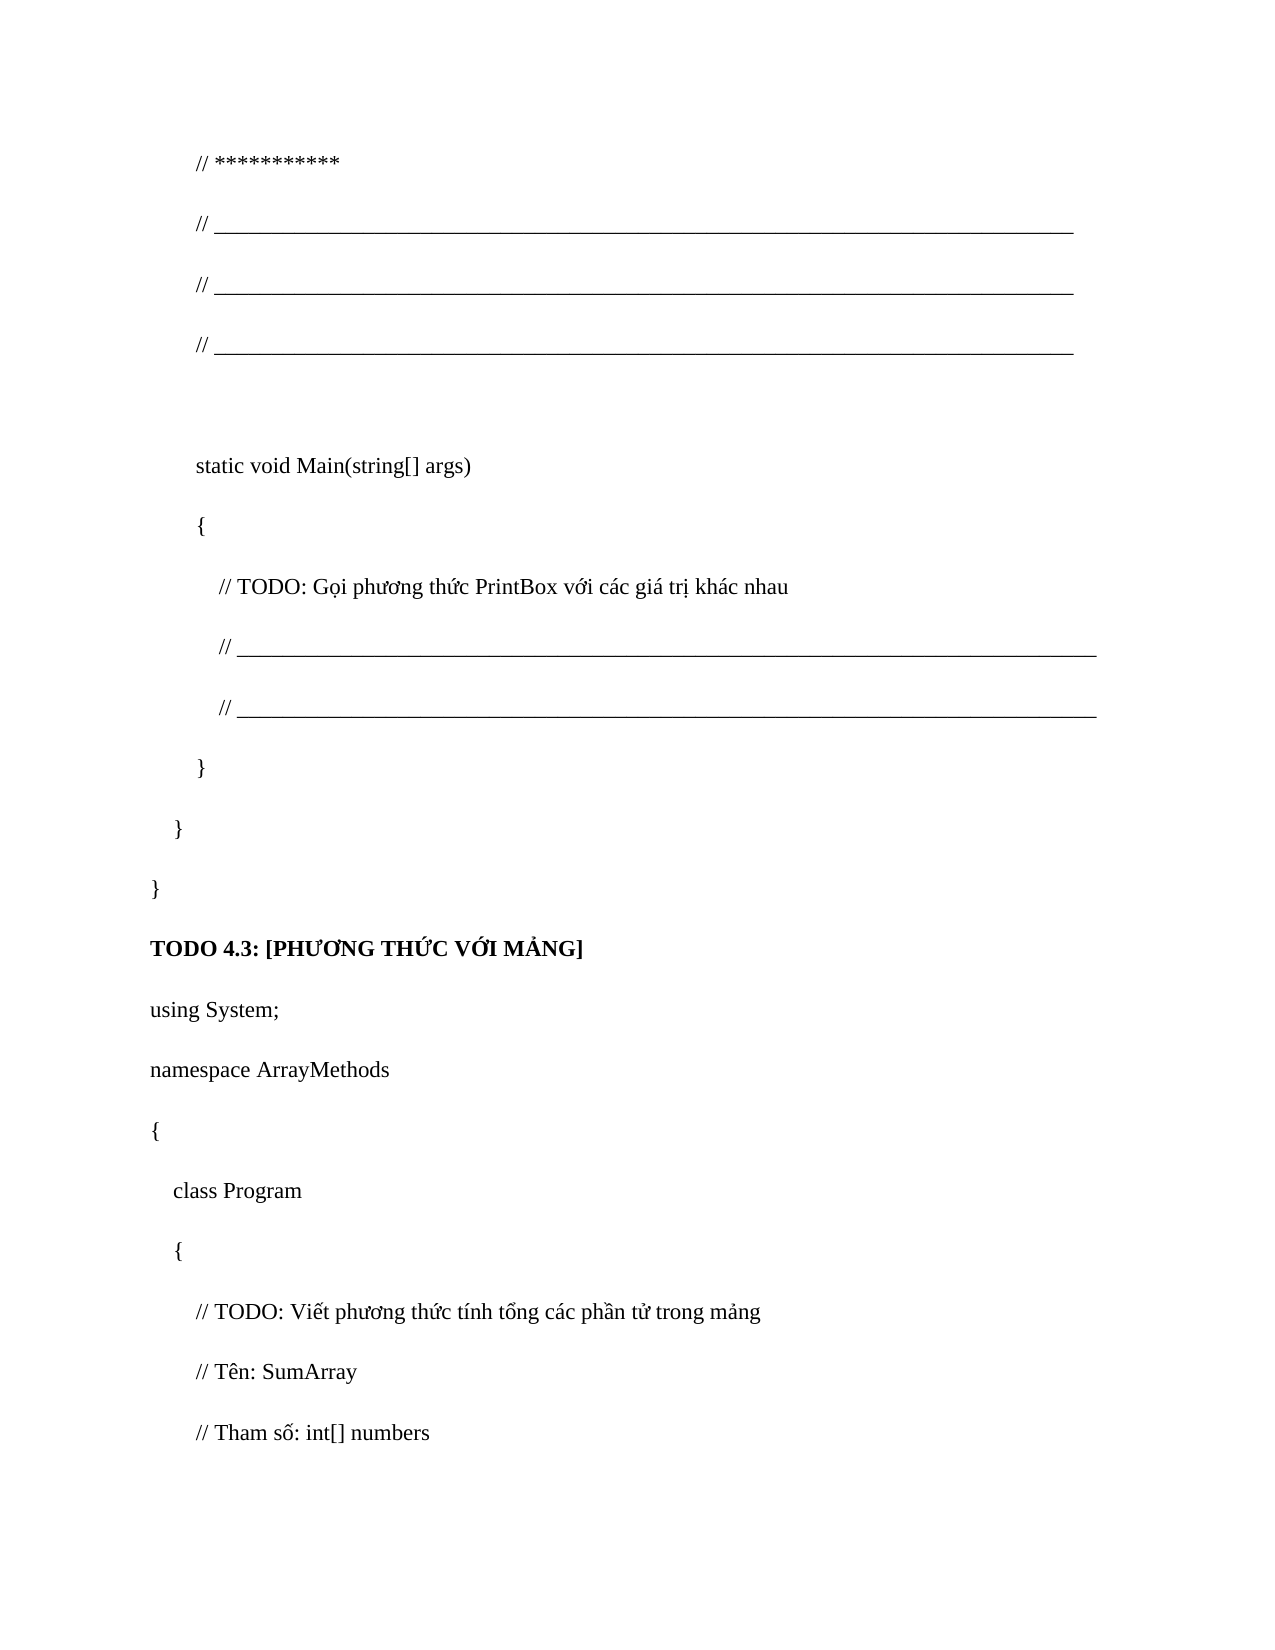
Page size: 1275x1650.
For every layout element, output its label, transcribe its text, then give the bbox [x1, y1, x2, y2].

text static void Main(string[] args) [150, 452, 1125, 478]
text // ___________________________________________________________________________ [150, 210, 1125, 237]
text } [150, 875, 1125, 901]
text { [150, 1117, 1125, 1143]
text // TODO: Viết phương thức tính tổng các phần tử trong mảng [150, 1298, 1125, 1324]
text // ___________________________________________________________________________ [150, 633, 1125, 660]
text // TODO: Gọi phương thức PrintBox với các giá trị khác nhau [150, 573, 1125, 599]
text // ___________________________________________________________________________ [150, 271, 1125, 297]
text } [150, 754, 1125, 781]
text // Tên: SumArray [150, 1358, 1125, 1385]
text { [150, 512, 1125, 539]
text // Tham số: int[] numbers [150, 1419, 1125, 1445]
text // *********** [150, 150, 1125, 176]
text namespace ArrayMethods [150, 1056, 1125, 1083]
text // ___________________________________________________________________________ [150, 331, 1125, 358]
text class Program [150, 1177, 1125, 1203]
text { [150, 1237, 1125, 1264]
text } [150, 814, 1125, 841]
text TODO 4.3: [PHƯƠNG THỨC VỚI MẢNG] [150, 935, 1125, 962]
text using System; [150, 996, 1125, 1022]
text // ___________________________________________________________________________ [150, 694, 1125, 720]
